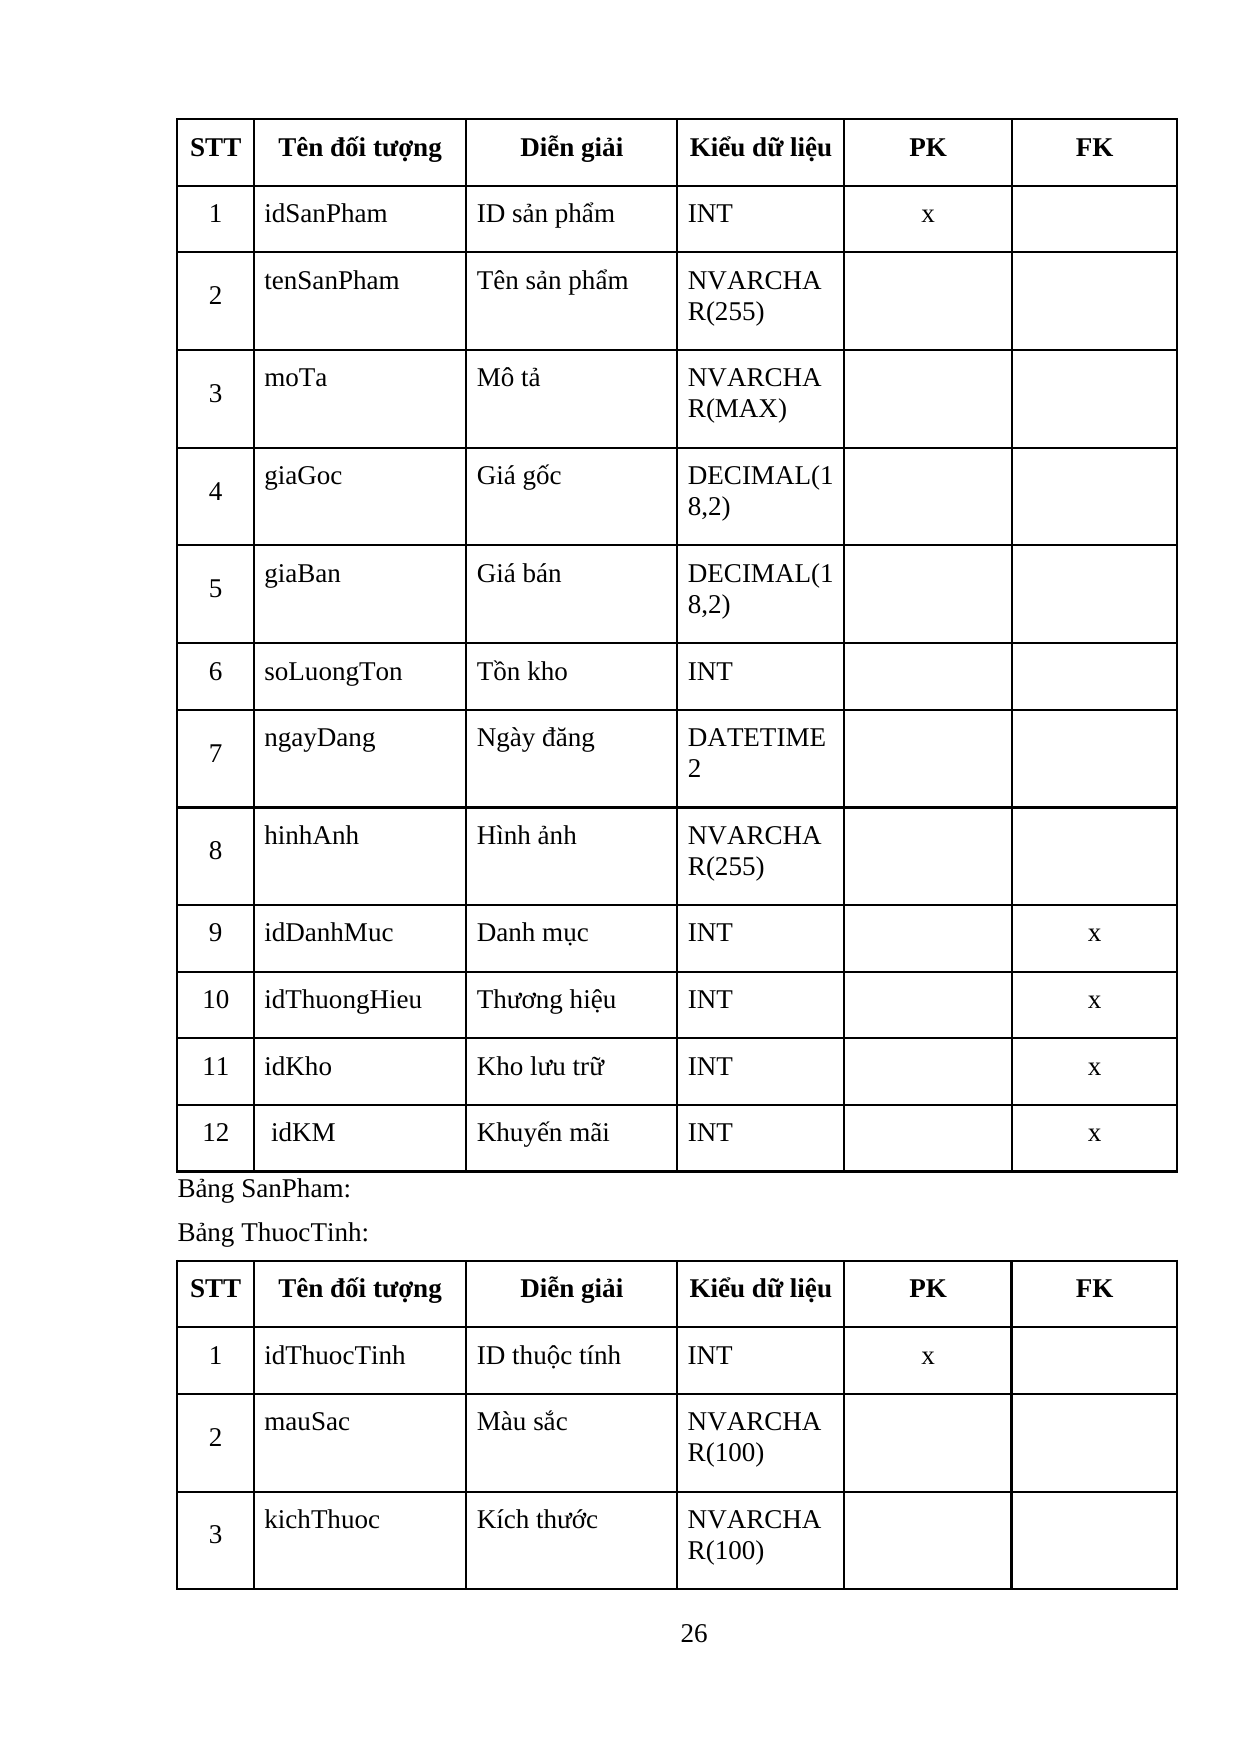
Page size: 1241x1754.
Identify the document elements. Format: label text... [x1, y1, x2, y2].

table_cell [1013, 351, 1176, 447]
table_cell giaGoc [255, 449, 465, 544]
table_cell 4 [178, 449, 253, 544]
table_header PK [845, 120, 1011, 185]
table_cell x [1013, 1106, 1176, 1170]
table_cell [845, 906, 1011, 971]
table_cell idSanPham [255, 187, 465, 251]
table_cell [845, 973, 1011, 1037]
table_cell Tên sản phẩm [467, 253, 676, 349]
table_cell [845, 253, 1011, 349]
table_cell [845, 351, 1011, 447]
table_header Kiểu dữ liệu [678, 120, 843, 185]
table_cell [1013, 187, 1176, 251]
text Bảng ThuocTinh: [177, 1216, 1122, 1247]
table_cell Khuyến mãi [467, 1106, 676, 1170]
table_cell x [845, 187, 1011, 251]
table_header Kiểu dữ liệu [678, 1262, 843, 1326]
table_cell NVARCHAR(MAX) [678, 351, 843, 447]
table_cell x [845, 1328, 1010, 1393]
table_cell 3 [178, 351, 253, 447]
table_cell [1013, 644, 1176, 709]
table_cell [1013, 546, 1176, 642]
table_header FK [1013, 1262, 1176, 1326]
table_cell Thương hiệu [467, 973, 676, 1037]
table_cell 9 [178, 906, 253, 971]
table_header FK [1013, 120, 1176, 185]
table_cell giaBan [255, 546, 465, 642]
table_cell DECIMAL(18,2) [678, 449, 843, 544]
table_cell mauSac [255, 1395, 465, 1491]
table_cell ID sản phẩm [467, 187, 676, 251]
table_cell [845, 644, 1011, 709]
table_cell Tồn kho [467, 644, 676, 709]
table_cell [845, 711, 1011, 806]
table_cell 2 [178, 1395, 253, 1491]
table_cell idKho [255, 1039, 465, 1104]
table_cell 11 [178, 1039, 253, 1104]
table_cell Màu sắc [467, 1395, 676, 1491]
table_cell kichThuoc [255, 1493, 465, 1588]
table_cell [1013, 253, 1176, 349]
table_cell NVARCHAR(255) [678, 809, 843, 904]
table_cell INT [678, 973, 843, 1037]
text Bảng SanPham: [177, 1173, 1122, 1203]
table_cell idDanhMuc [255, 906, 465, 971]
table_cell Hình ảnh [467, 809, 676, 904]
table_cell [845, 449, 1011, 544]
table_cell DATETIME2 [678, 711, 843, 806]
table_cell 3 [178, 1493, 253, 1588]
table_cell tenSanPham [255, 253, 465, 349]
table_cell NVARCHAR(100) [678, 1395, 843, 1491]
table_cell x [1013, 1039, 1176, 1104]
table_header PK [845, 1262, 1010, 1326]
table_cell [845, 1106, 1011, 1170]
table_cell 10 [178, 973, 253, 1037]
table_header STT [178, 120, 253, 185]
table_cell [1013, 449, 1176, 544]
table_cell x [1013, 973, 1176, 1037]
table_cell x [1013, 906, 1176, 971]
table_cell 5 [178, 546, 253, 642]
table_cell 12 [178, 1106, 253, 1170]
table_cell INT [678, 906, 843, 971]
table_cell [1013, 809, 1176, 904]
table_cell INT [678, 187, 843, 251]
table_header Diễn giải [467, 120, 676, 185]
table_cell 1 [178, 1328, 253, 1393]
table_cell 6 [178, 644, 253, 709]
table_cell [1013, 1395, 1176, 1491]
table_header Tên đối tượng [255, 1262, 465, 1326]
table_cell hinhAnh [255, 809, 465, 904]
table_cell [1013, 1328, 1176, 1393]
table_cell Kích thước [467, 1493, 676, 1588]
table_cell [845, 1493, 1010, 1588]
table_cell INT [678, 1328, 843, 1393]
table_cell DECIMAL(18,2) [678, 546, 843, 642]
table_cell [845, 809, 1011, 904]
table_cell [1013, 1493, 1176, 1588]
table_cell [845, 1039, 1011, 1104]
table_cell idThuocTinh [255, 1328, 465, 1393]
table_cell NVARCHAR(100) [678, 1493, 843, 1588]
table_cell moTa [255, 351, 465, 447]
table_cell [845, 546, 1011, 642]
table_header STT [178, 1262, 253, 1326]
table_cell INT [678, 1039, 843, 1104]
table_cell Mô tả [467, 351, 676, 447]
table_cell [1013, 711, 1176, 806]
table_cell 1 [178, 187, 253, 251]
table_cell [845, 1395, 1010, 1491]
table_cell idKM [255, 1106, 465, 1170]
table_header Tên đối tượng [255, 120, 465, 185]
table_cell soLuongTon [255, 644, 465, 709]
table_cell Danh mục [467, 906, 676, 971]
table_header Diễn giải [467, 1262, 676, 1326]
table_cell Giá bán [467, 546, 676, 642]
table_cell ID thuộc tính [467, 1328, 676, 1393]
table_cell INT [678, 1106, 843, 1170]
table_cell 8 [178, 809, 253, 904]
table_cell Giá gốc [467, 449, 676, 544]
table_cell INT [678, 644, 843, 709]
table_cell idThuongHieu [255, 973, 465, 1037]
table_cell Kho lưu trữ [467, 1039, 676, 1104]
table_cell 7 [178, 711, 253, 806]
table_cell ngayDang [255, 711, 465, 806]
table_cell Ngày đăng [467, 711, 676, 806]
table_cell NVARCHAR(255) [678, 253, 843, 349]
table_cell 2 [178, 253, 253, 349]
